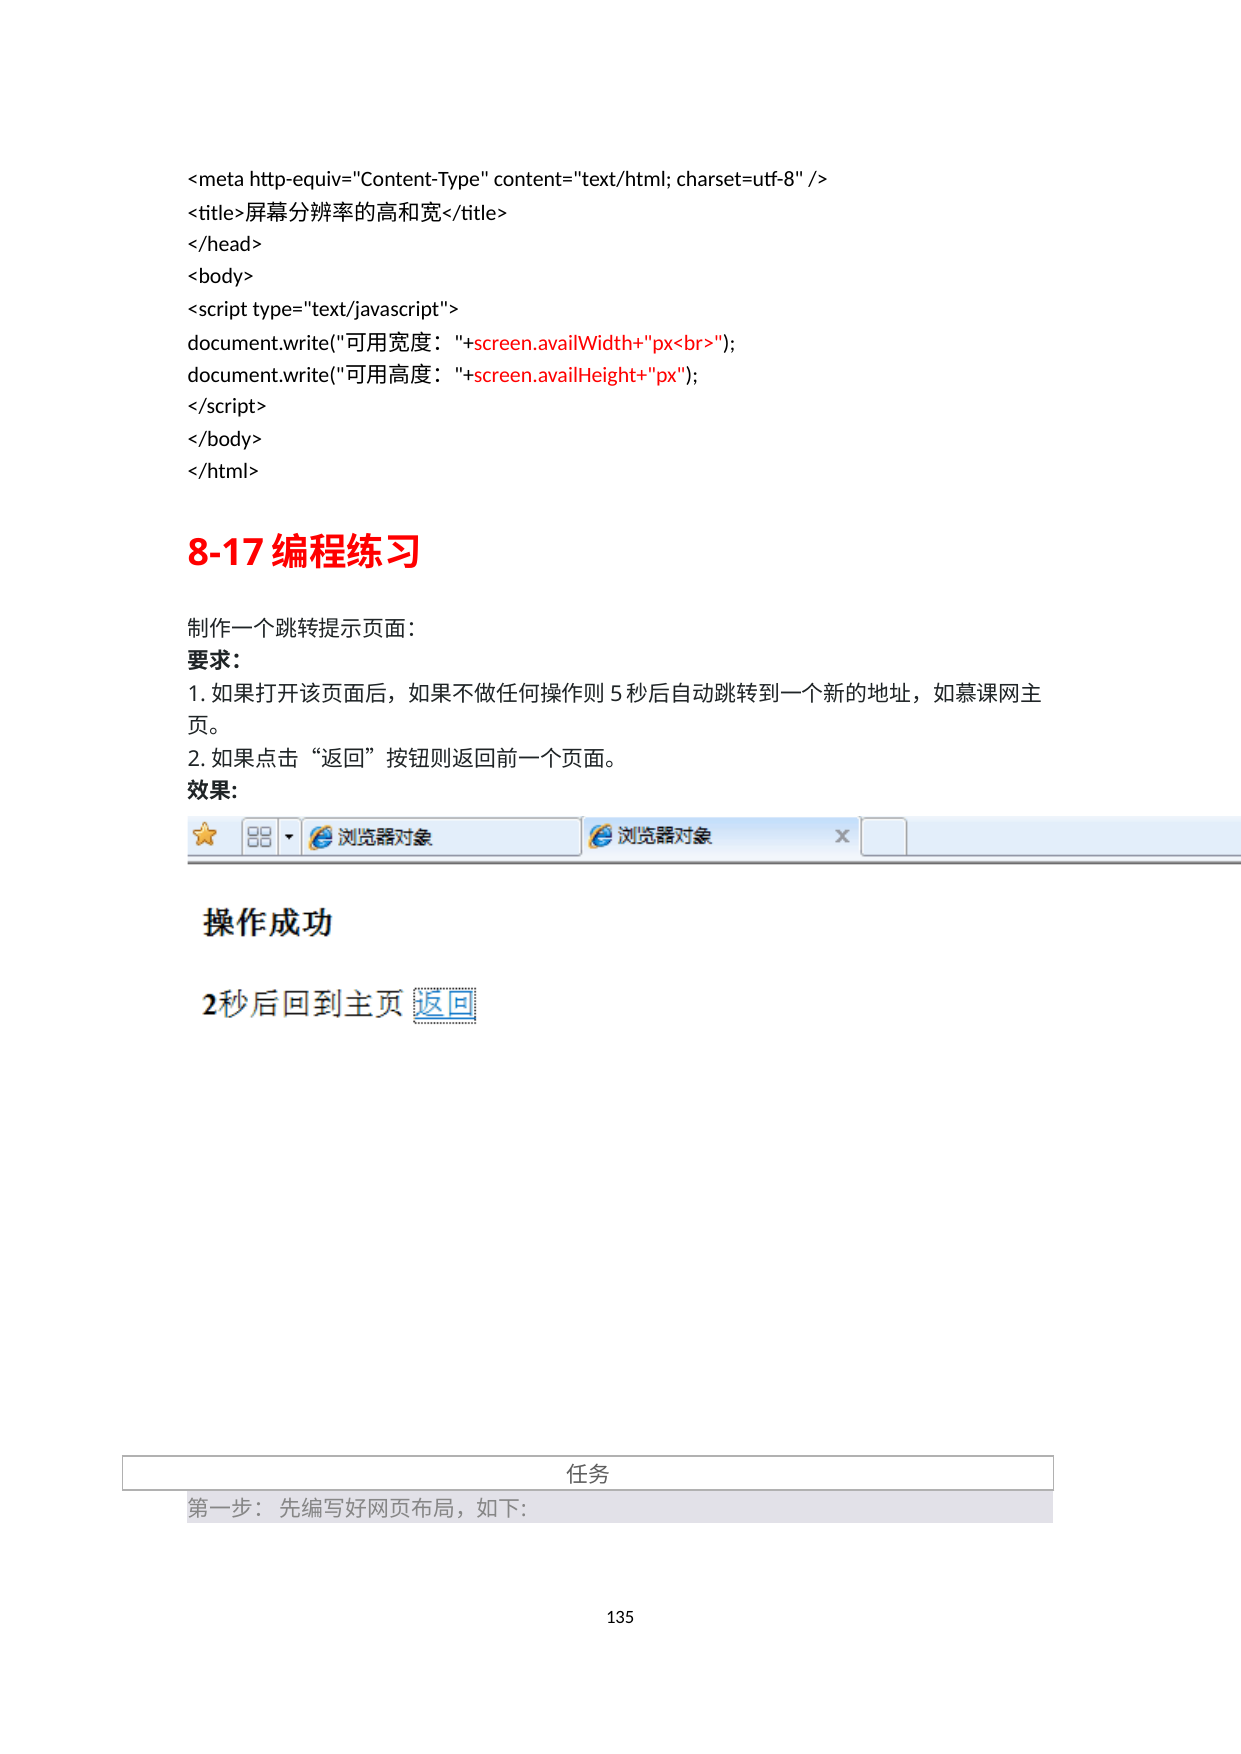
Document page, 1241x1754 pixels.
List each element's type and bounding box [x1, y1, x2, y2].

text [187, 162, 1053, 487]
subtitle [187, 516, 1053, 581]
picture [187, 816, 1241, 1445]
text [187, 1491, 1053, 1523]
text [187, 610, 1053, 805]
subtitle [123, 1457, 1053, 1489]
